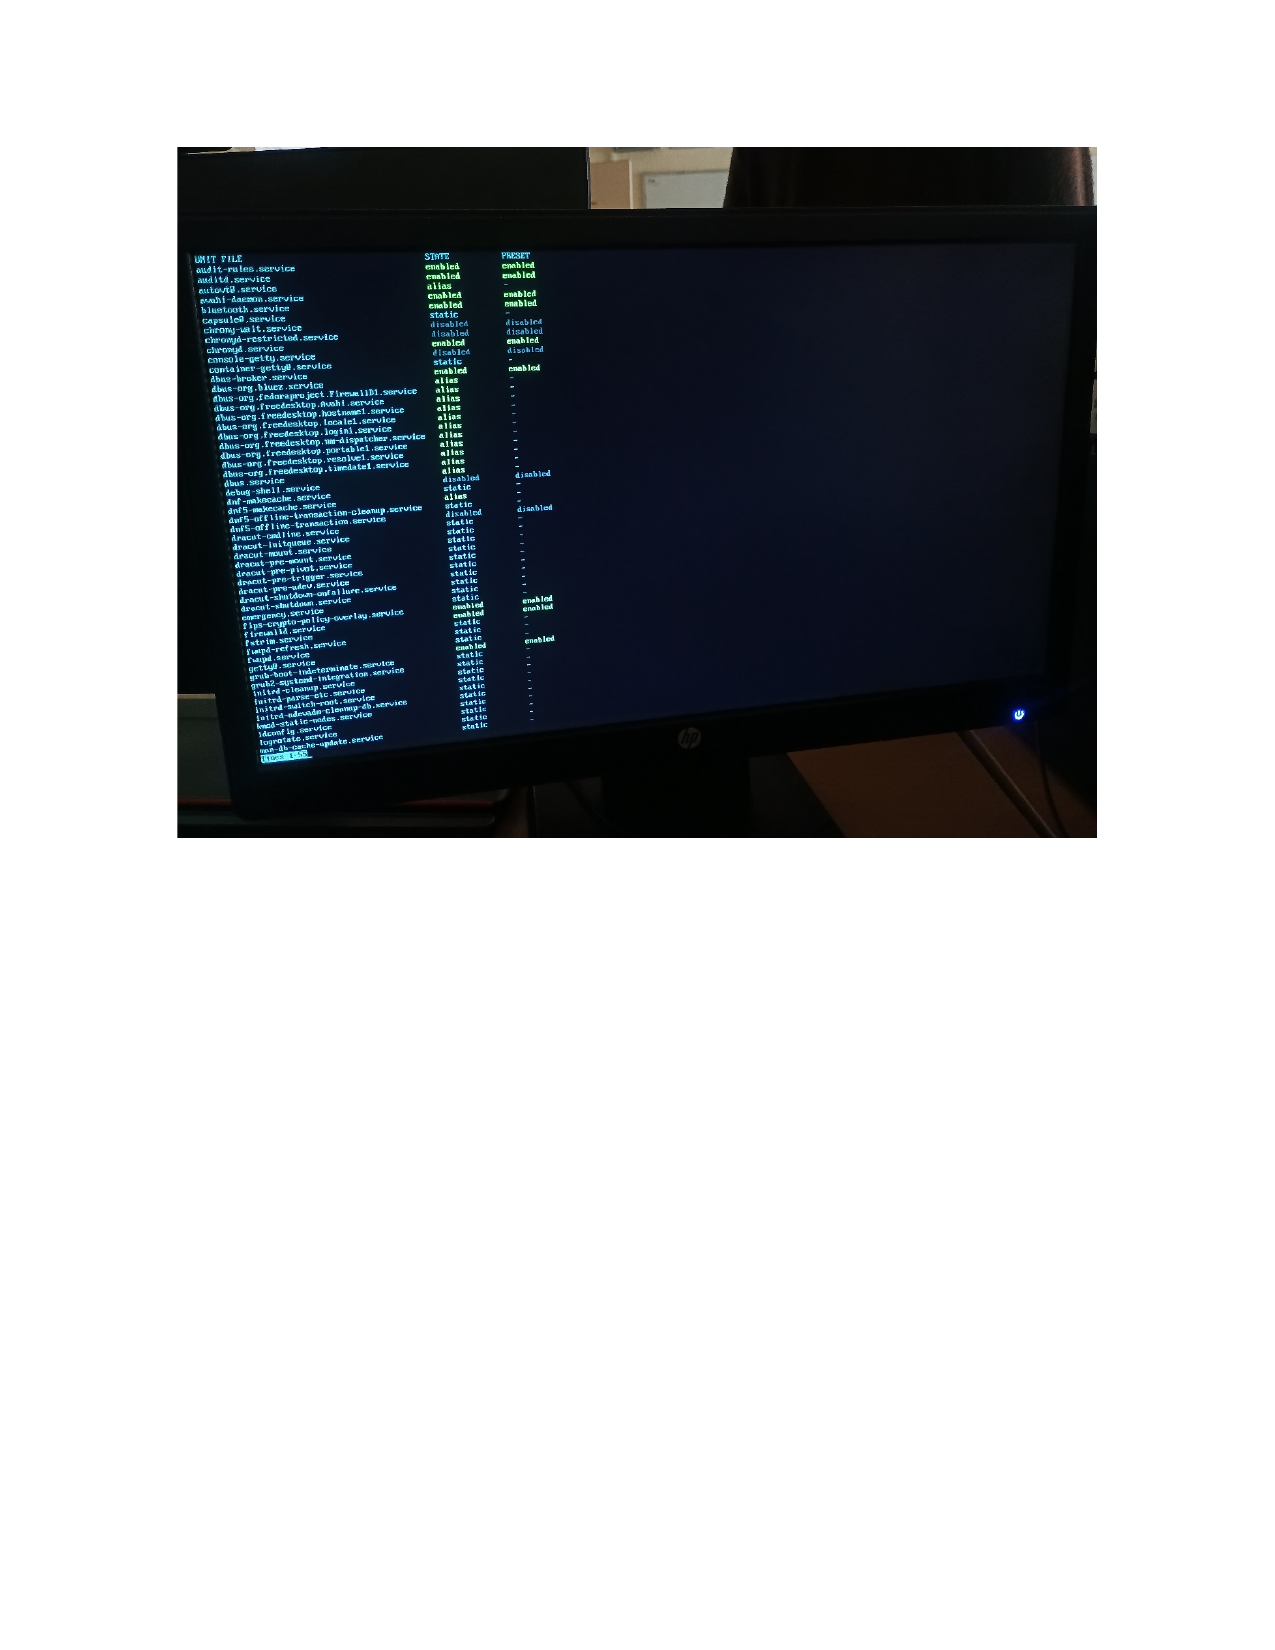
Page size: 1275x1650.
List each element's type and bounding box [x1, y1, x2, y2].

picture [177, 147, 1097, 838]
